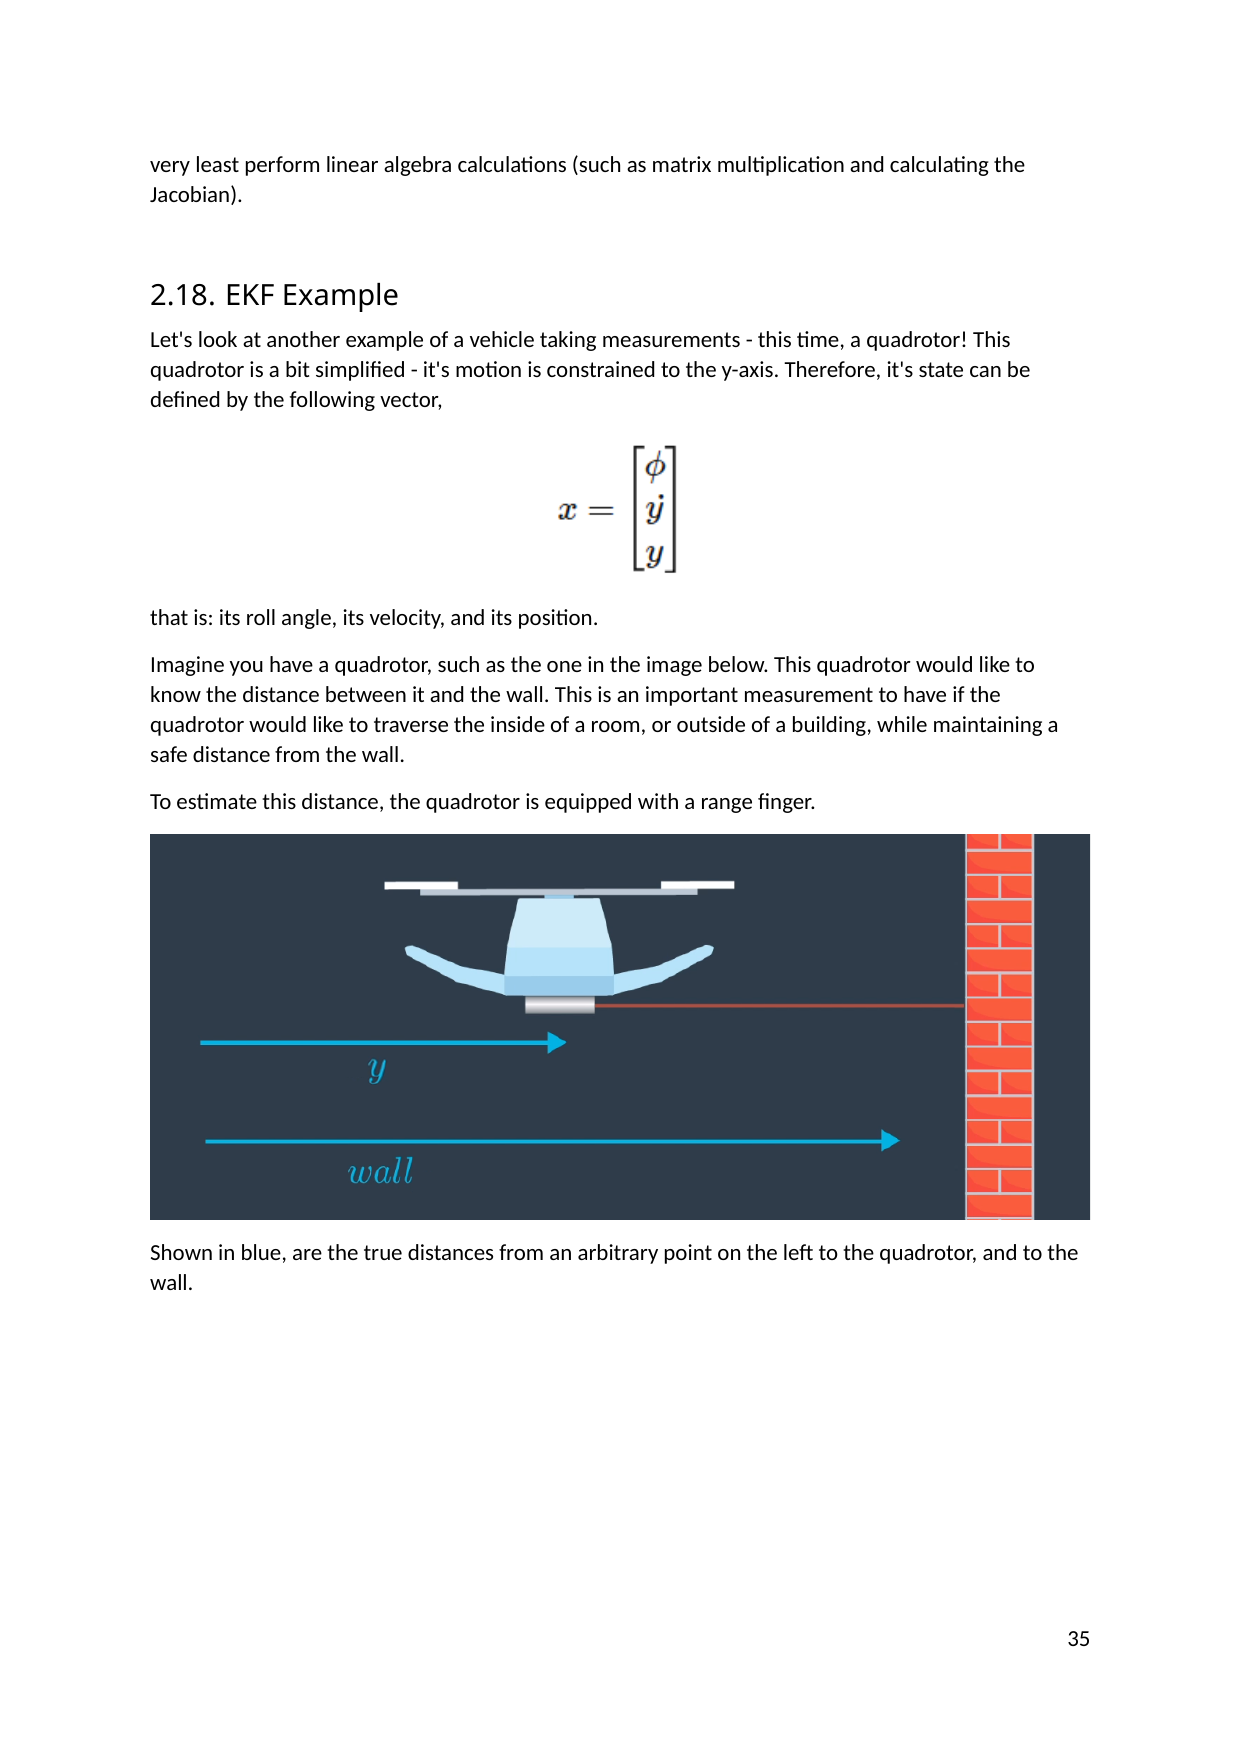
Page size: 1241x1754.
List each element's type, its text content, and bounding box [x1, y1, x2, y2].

text Let's look at another example of a vehicle taking measurements - this time, a quadrotor! This quadrotor is a bit simplified - it's motion is constrained to the y-axis. Therefore, it's state can be defined by the following vector, [150, 325, 1090, 413]
text Shown in blue, are the true distances from an arbitrary point on the left to the quadrotor, and to the wall. [150, 1238, 1090, 1296]
subtitle EKF Example [150, 274, 1090, 314]
picture [150, 834, 1091, 1220]
picture [535, 432, 706, 584]
text Imagine you have a quadrotor, such as the one in the image below. This quadrotor would like to know the distance between it and the wall. This is an important measurement to have if the quadrotor would like to traverse the inside of a room, or outside of a building, while maintaining a safe distance from the wall. [150, 650, 1090, 768]
text To estimate this distance, the quadrotor is equipped with a range finger. [150, 787, 1090, 815]
text that is: its roll angle, its velocity, and its position. [150, 603, 1090, 631]
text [150, 150, 1090, 208]
